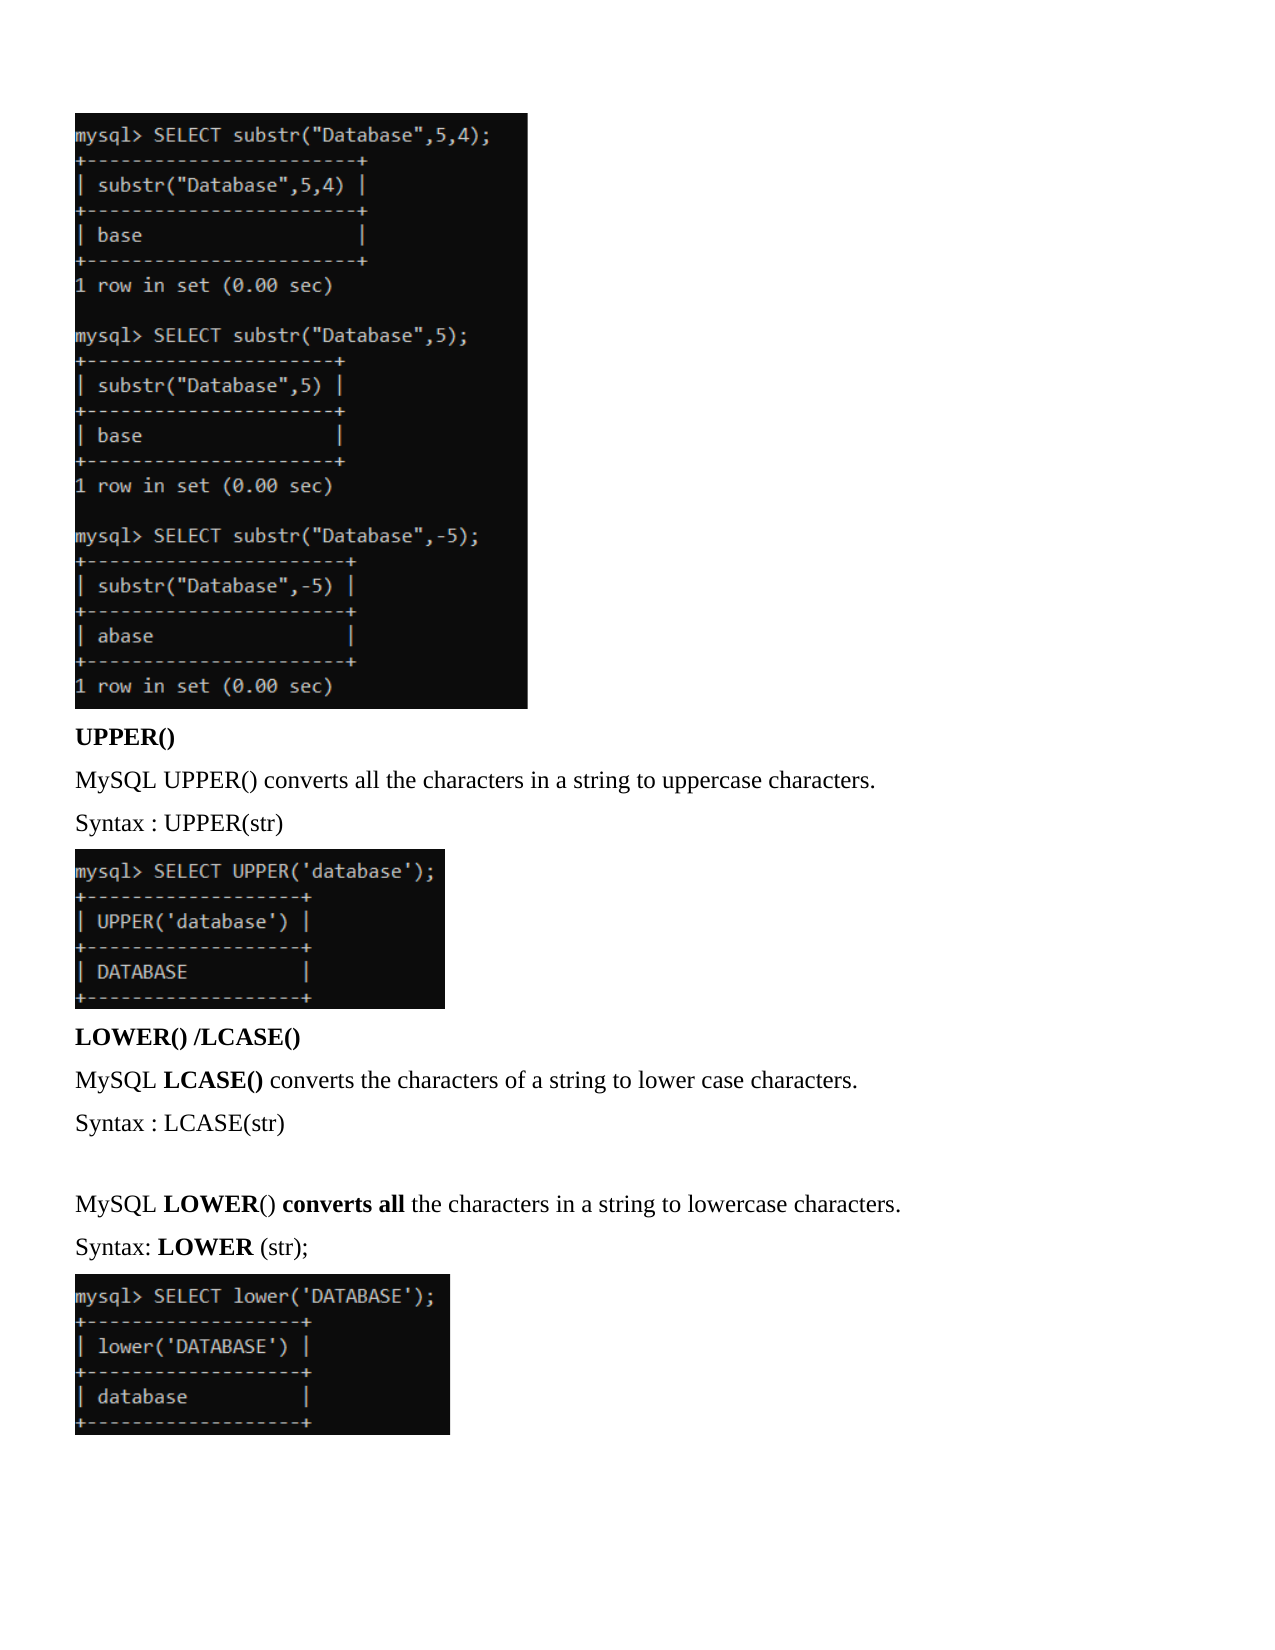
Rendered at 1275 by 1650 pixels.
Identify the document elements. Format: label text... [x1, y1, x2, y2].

picture [75, 849, 445, 1009]
picture [75, 113, 528, 709]
text LOWER() /LCASE() [75, 1022, 1237, 1050]
picture [75, 1274, 451, 1435]
text MySQL UPPER() converts all the characters in a string to uppercase characters. Syntax : UPPER(str) [75, 765, 1237, 1008]
text MySQL LOWER() converts all the characters in a string to lowercase characters. Syntax: LOWER (str); [75, 1189, 1237, 1434]
text UPPER() [75, 722, 1237, 750]
text MySQL LCASE() converts the characters of a string to lower case characters. Syntax : LCASE(str) [75, 1065, 1237, 1176]
